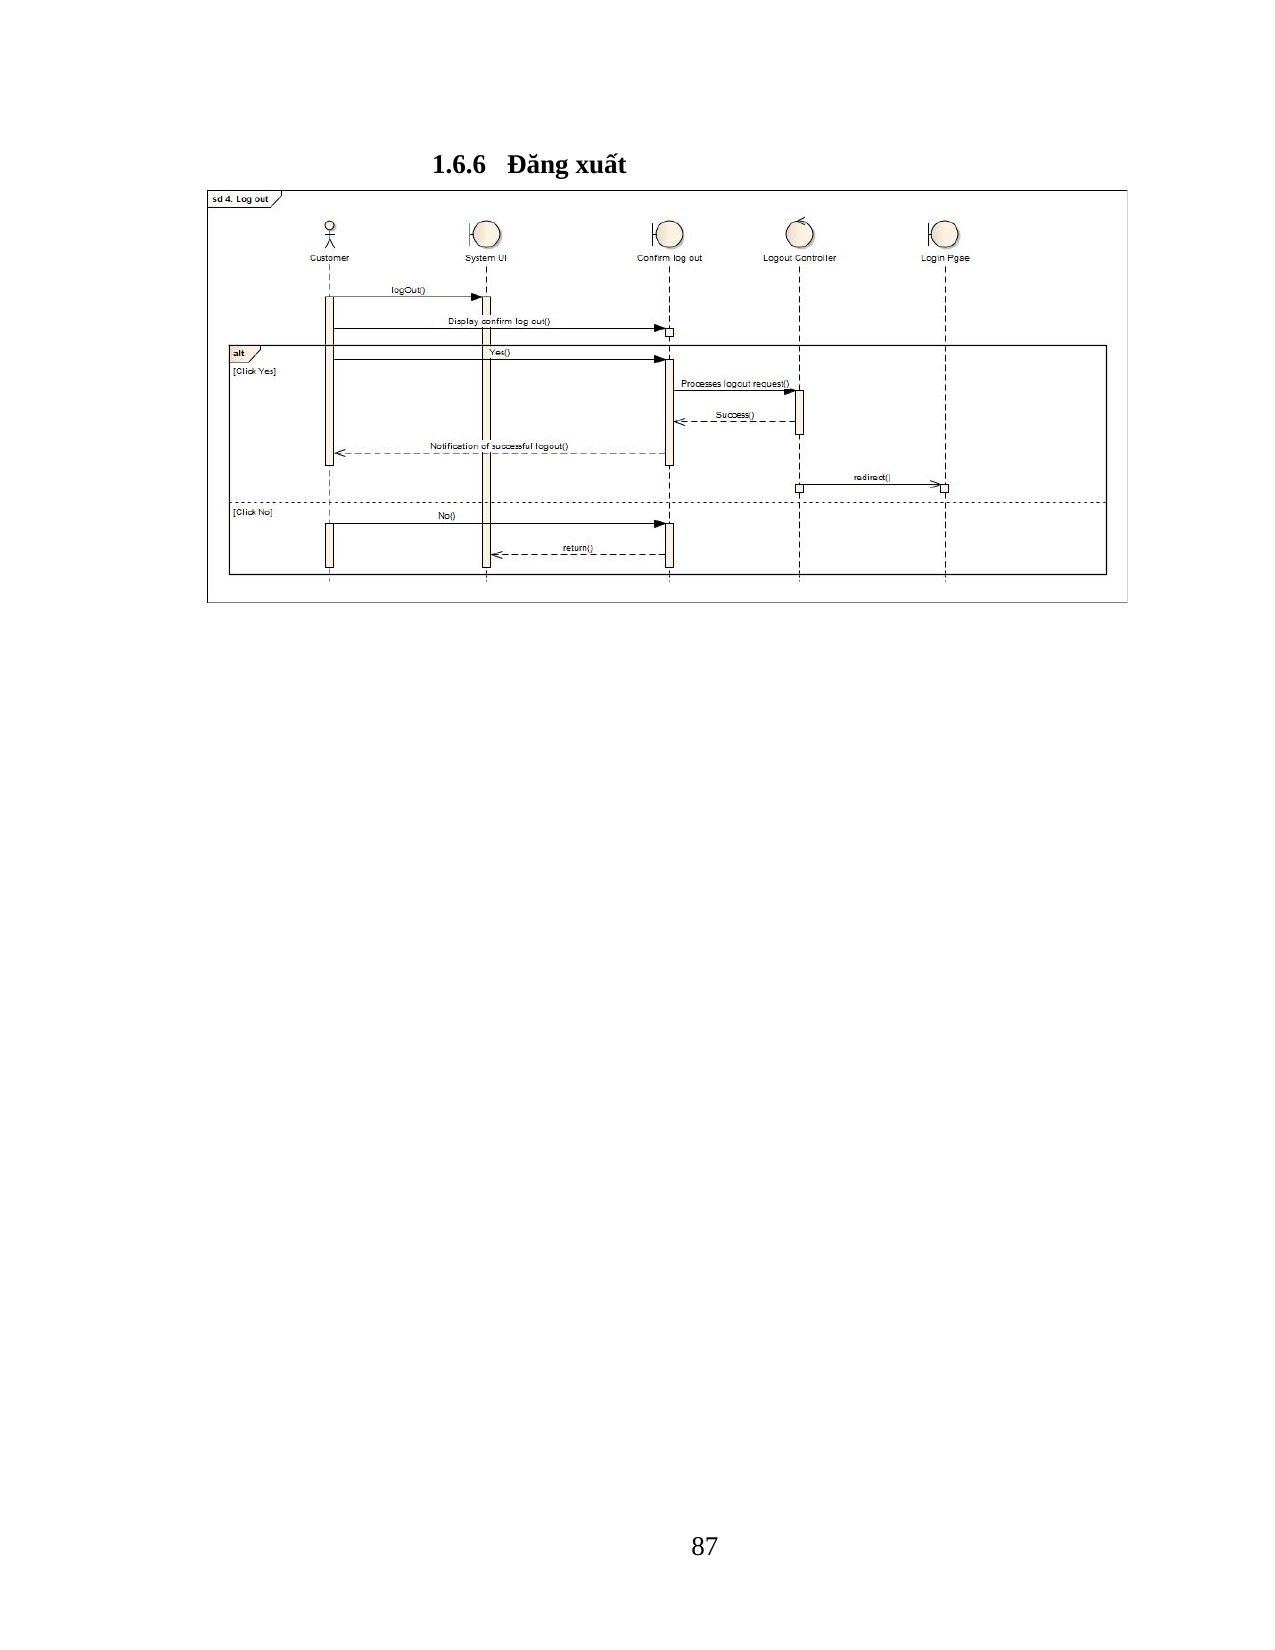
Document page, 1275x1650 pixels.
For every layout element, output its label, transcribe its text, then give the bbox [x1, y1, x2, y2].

subtitle Đăng xuất [357, 148, 1127, 179]
picture [206, 189, 1128, 603]
